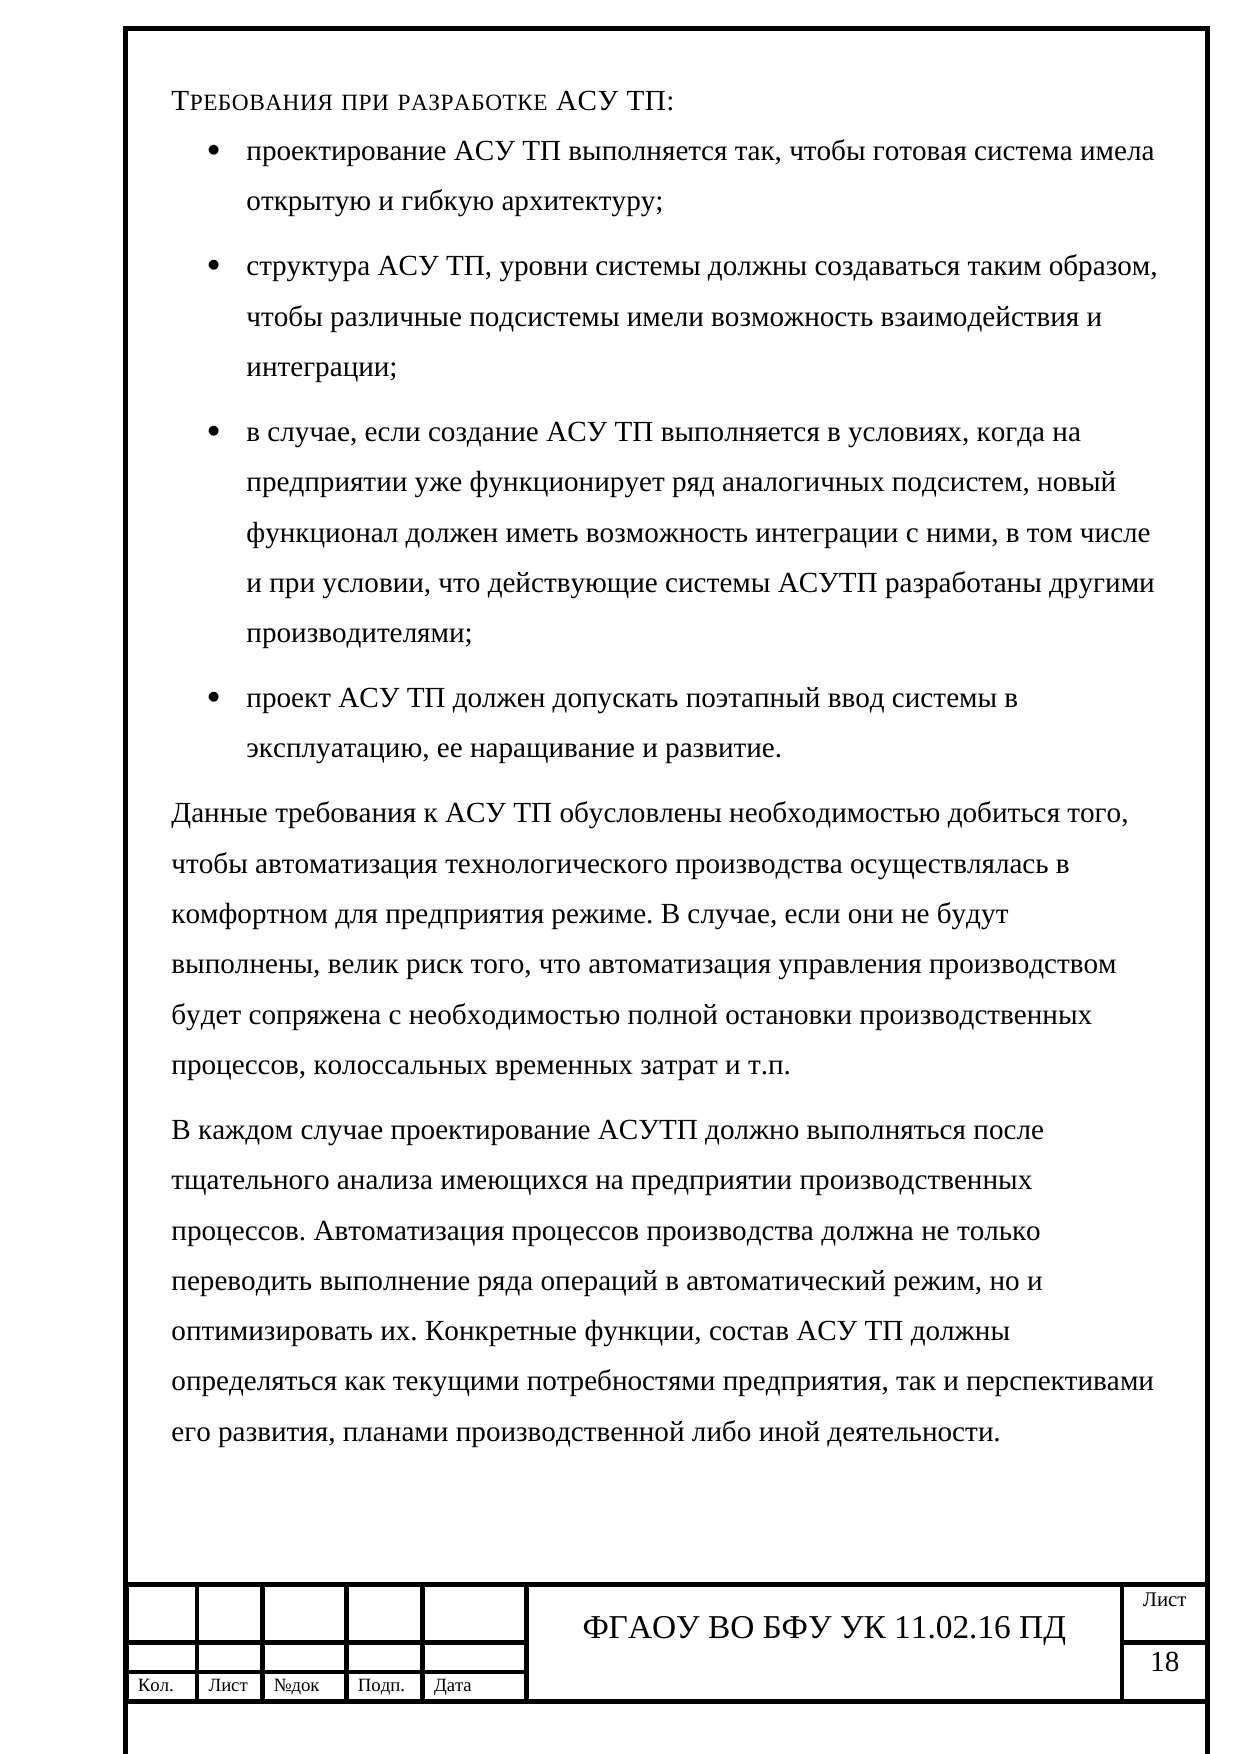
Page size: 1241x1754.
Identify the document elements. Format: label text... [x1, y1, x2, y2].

list в случае, если создание АСУ ТП выполняется в условиях, когда на предприятии уже функционирует ряд аналогичных подсистем, новый функционал должен иметь возможность интеграции с ними, в том числе и при условии, что действующие системы АСУТП разработаны другими производителями; [209, 414, 1163, 649]
subtitle Требования при разработке АСУ ТП: [171, 83, 1163, 116]
list проект АСУ ТП должен допускать поэтапный ввод системы в эксплуатацию, ее наращивание и развитие. [209, 680, 1163, 764]
list проектирование АСУ ТП выполняется так, чтобы готовая система имела открытую и гибкую архитектуру; [209, 133, 1163, 217]
text В каждом случае проектирование АСУТП должно выполняться после тщательного анализа имеющихся на предприятии производственных процессов. Автоматизация процессов производства должна не только переводить выполнение ряда операций в автоматический режим, но и оптимизировать их. Конкретные функции, состав АСУ ТП должны определяться как текущими потребностями предприятия, так и перспективами его развития, планами производственной либо иной деятельности. [171, 1112, 1163, 1447]
list структура АСУ ТП, уровни системы должны создаваться таким образом, чтобы различные подсистемы имели возможность взаимодействия и интеграции; [209, 248, 1163, 383]
text Данные требования к АСУ ТП обусловлены необходимостью добиться того, чтобы автоматизация технологического производства осуществлялась в комфортном для предприятия режиме. В случае, если они не будут выполнены, велик риск того, что автоматизация управления производством будет сопряжена с необходимостью полной остановки производственных процессов, колоссальных временных затрат и т.п. [171, 796, 1163, 1081]
